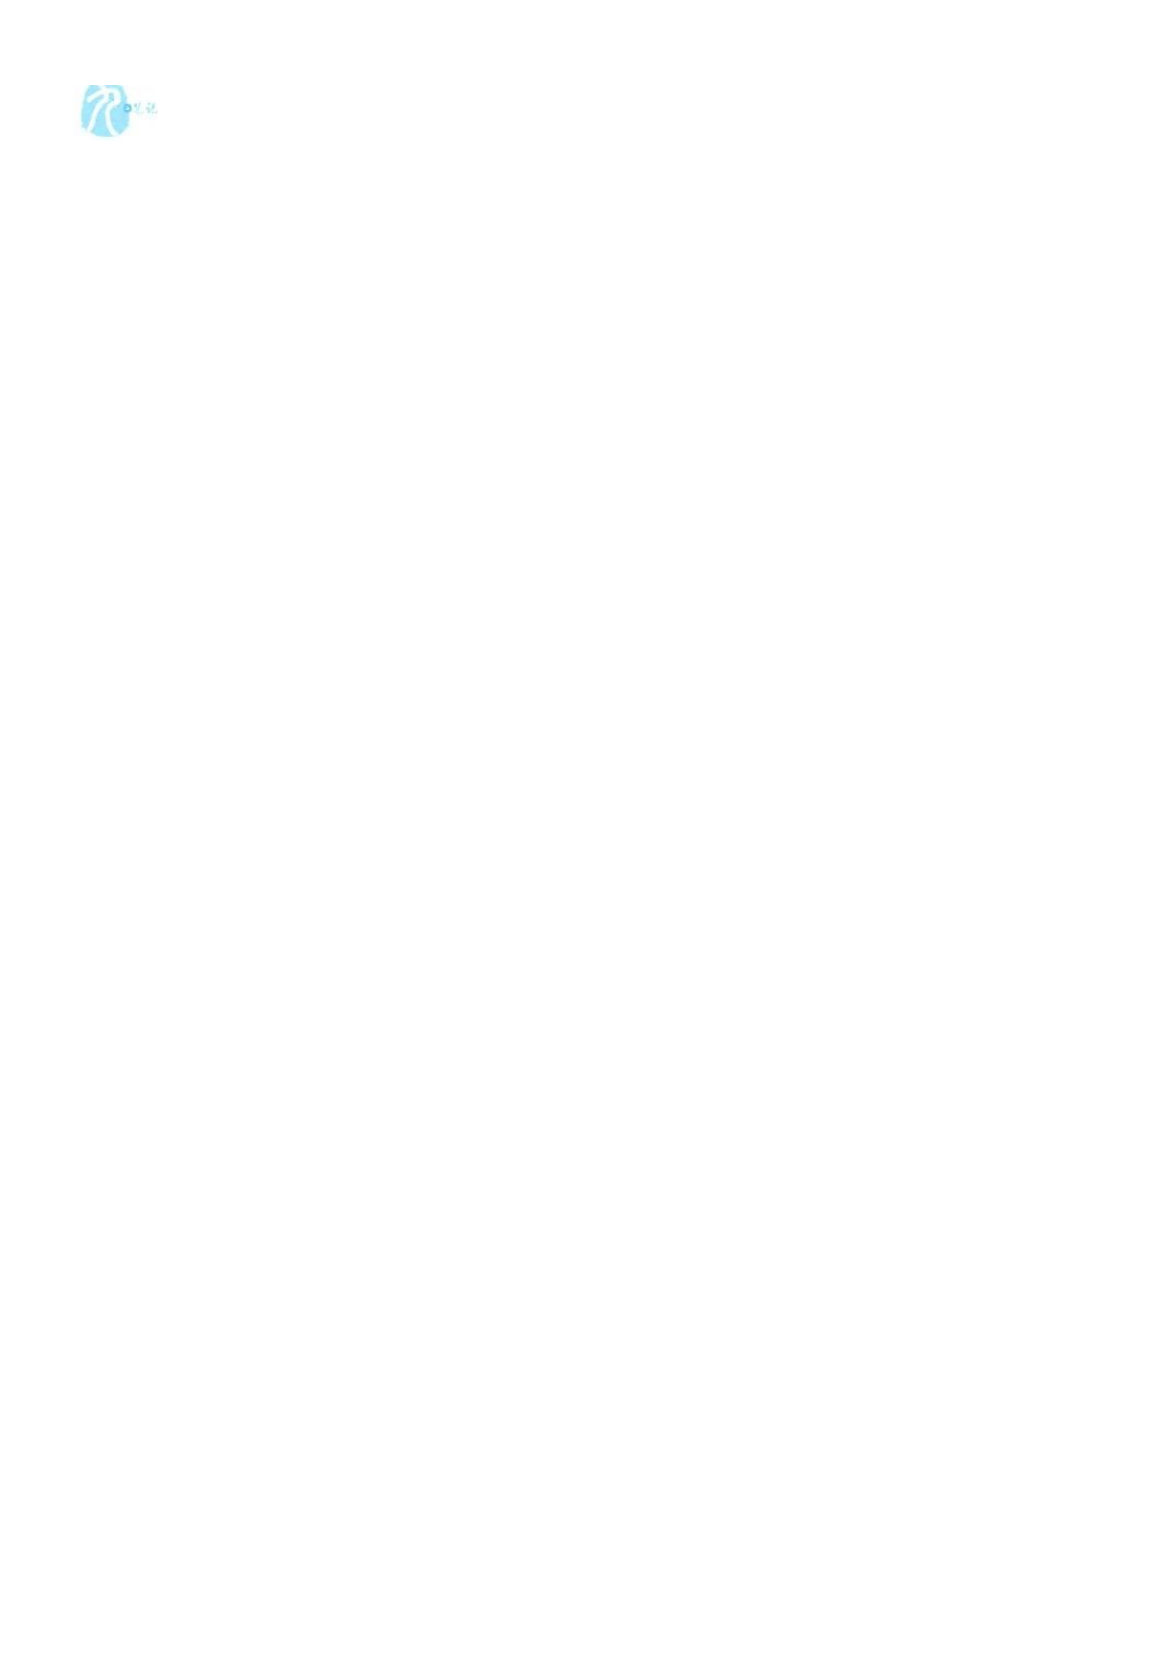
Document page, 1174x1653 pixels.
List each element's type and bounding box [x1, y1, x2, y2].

picture [72, 85, 159, 141]
